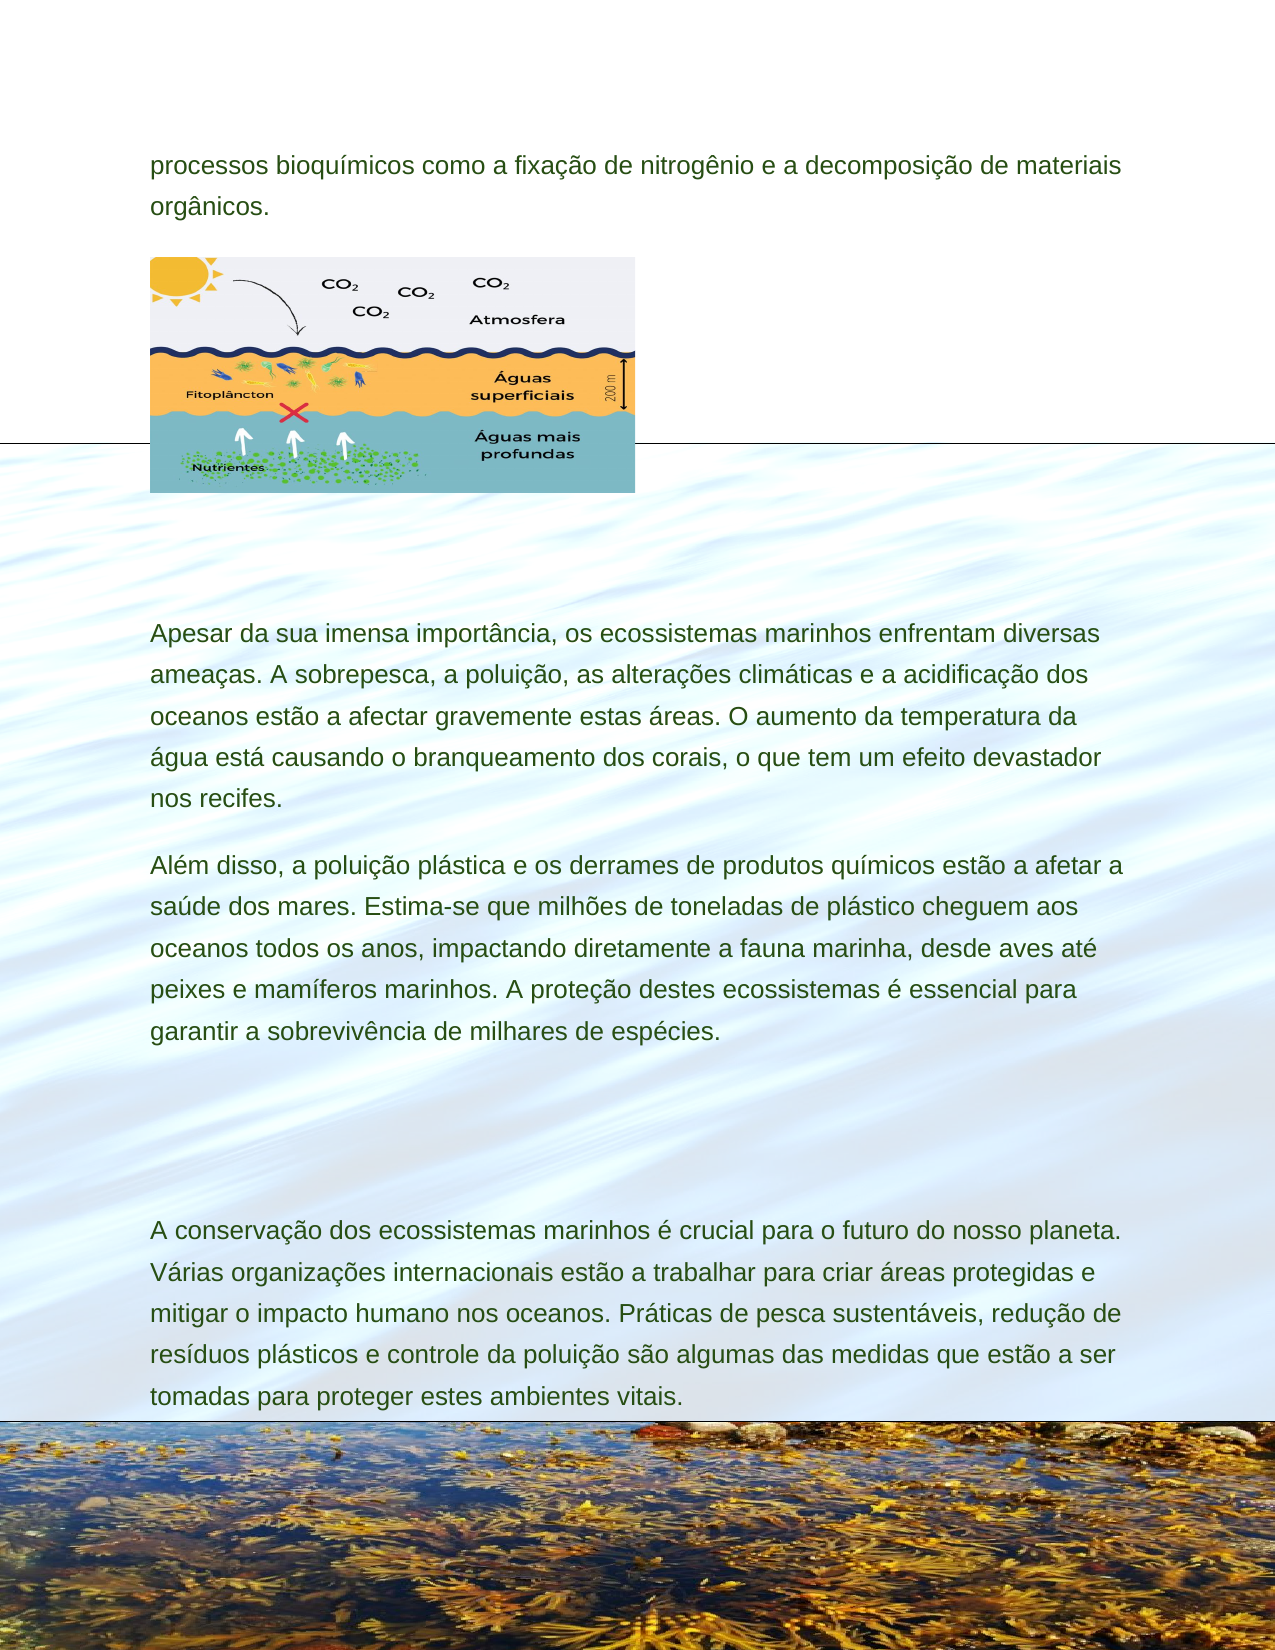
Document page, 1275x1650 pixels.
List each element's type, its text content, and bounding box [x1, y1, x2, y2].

text Apesar da sua imensa importância, os ecossistemas marinhos enfrentam diversas ameaças. A sobrepesca, a poluição, as alterações climáticas e a acidificação dos oceanos estão a afectar gravemente estas áreas. O aumento da temperatura da água está causando o branqueamento dos corais, o que tem um efeito devastador nos recifes. [150, 618, 1125, 813]
text Além disso, a poluição plástica e os derrames de produtos químicos estão a afetar a saúde dos mares. Estima-se que milhões de toneladas de plástico cheguem aos oceanos todos os anos, impactando diretamente a fauna marinha, desde aves até peixes e mamíferos marinhos. A proteção destes ecossistemas é essencial para garantir a sobrevivência de milhares de espécies. [150, 850, 1125, 1046]
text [150, 150, 1125, 221]
picture [150, 257, 636, 493]
text A conservação dos ecossistemas marinhos é crucial para o futuro do nosso planeta. Várias organizações internacionais estão a trabalhar para criar áreas protegidas e mitigar o impacto humano nos oceanos. Práticas de pesca sustentáveis, redução de resíduos plásticos e controle da poluição são algumas das medidas que estão a ser tomadas para proteger estes ambientes vitais. [150, 1215, 1125, 1411]
picture [0, 1422, 1275, 1650]
